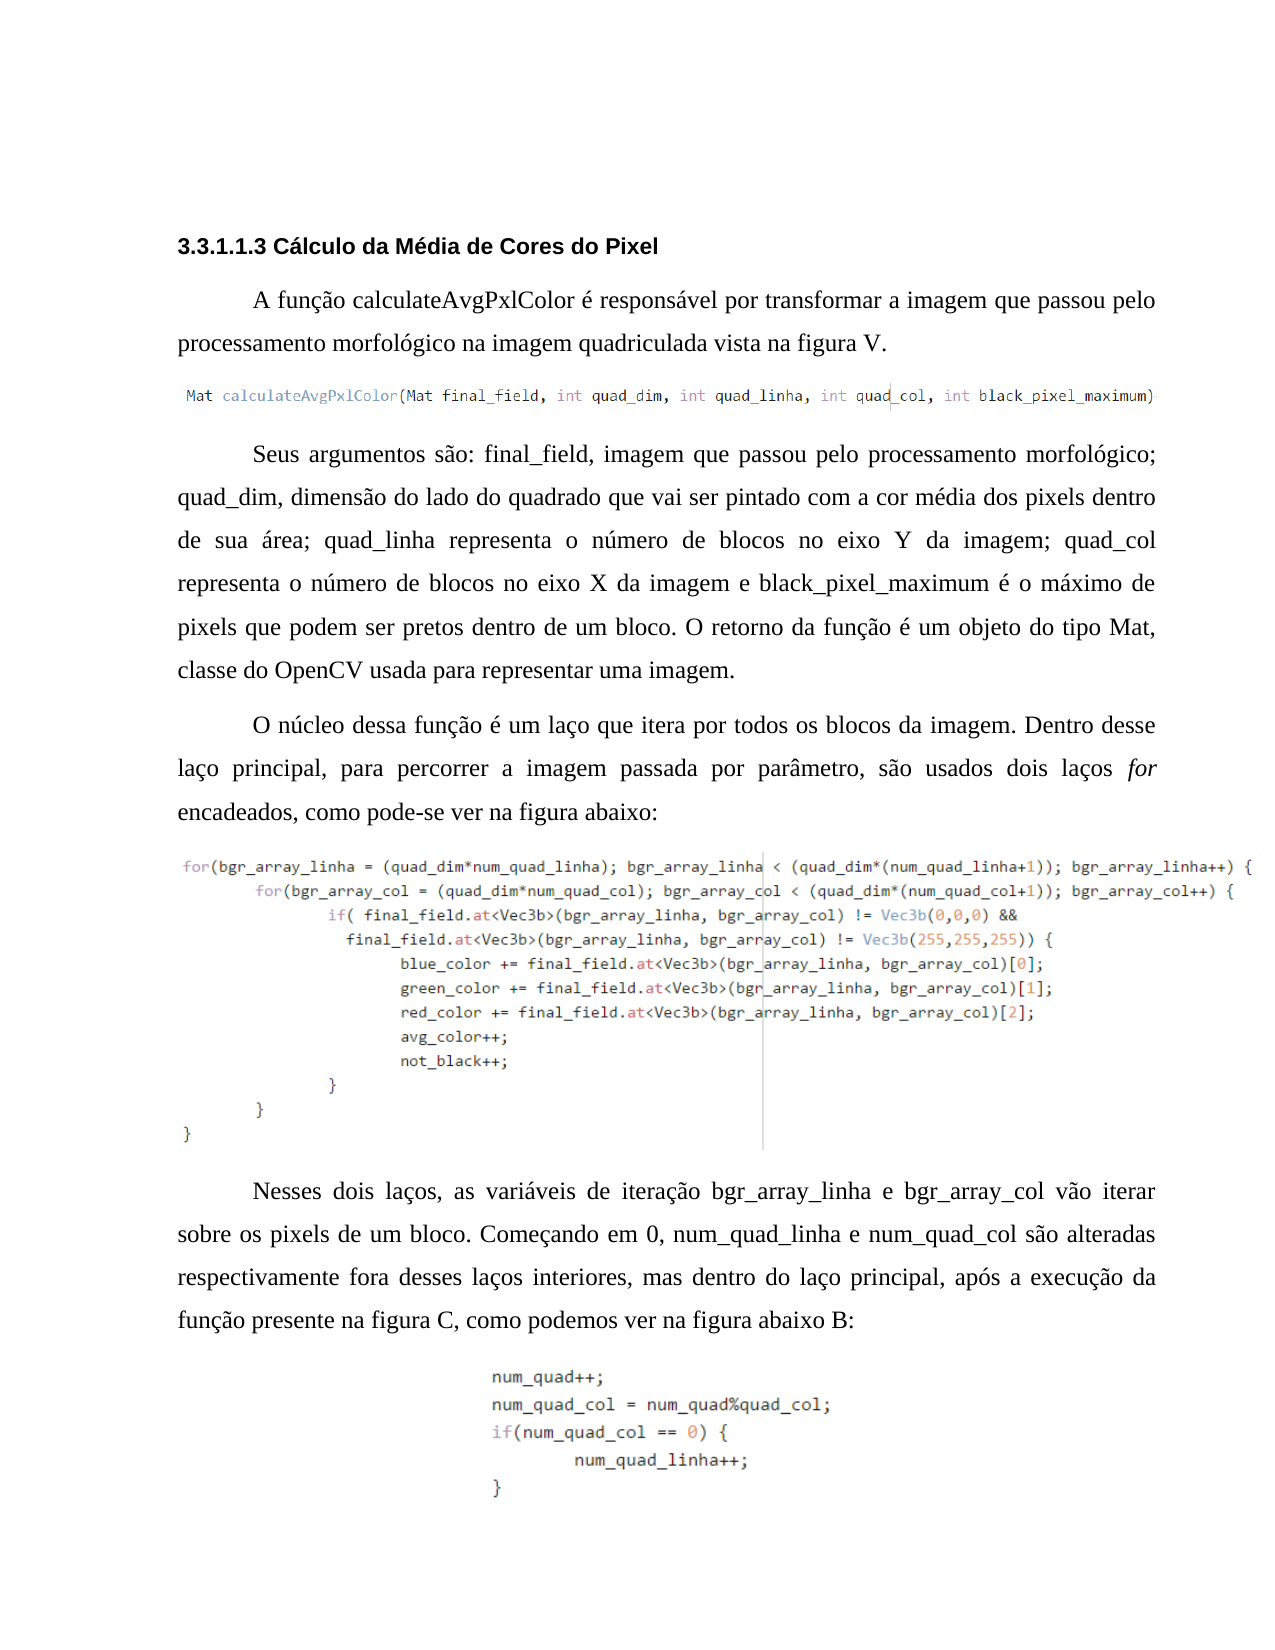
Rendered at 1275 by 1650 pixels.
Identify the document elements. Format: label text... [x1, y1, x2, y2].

picture [488, 1361, 846, 1515]
text Seus argumentos são: final_field, imagem que passou pelo processamento morfológico; quad_dim, dimensão do lado do quadrado que vai ser pintado com a cor média dos pixels dentro de sua área; quad_linha representa o número de blocos no eixo Y da imagem; quad_col representa o número de blocos no eixo X da imagem e black_pixel_maximum é o máximo de pixels que podem ser pretos dentro de um bloco. O retorno da função é um objeto do tipo Mat, classe do OpenCV usada para representar uma imagem. [177, 439, 1157, 683]
picture [177, 852, 1261, 1150]
text A função calculateAvgPxlColor é responsável por transformar a imagem que passou pelo processamento morfológico na imagem quadriculada vista na figura V. [177, 285, 1157, 357]
text O núcleo dessa função é um laço que itera por todos os blocos da imagem. Dentro desse laço principal, para percorrer a imagem passada por parâmetro, são usados dois laços for encadeados, como pode-se ver na figura abaixo: [177, 710, 1157, 825]
text 3.3.1.1.3 Cálculo da Média de Cores do Pixel [177, 233, 1157, 259]
text Nesses dois laços, as variáveis de iteração bgr_array_linha e bgr_array_col vão iterar sobre os pixels de um bloco. Começando em 0, num_quad_linha e num_quad_col são alteradas respectivamente fora desses laços interiores, mas dentro do laço principal, após a execução da função presente na figura C, como podemos ver na figura abaixo B: [177, 1176, 1157, 1334]
picture [177, 383, 1157, 411]
